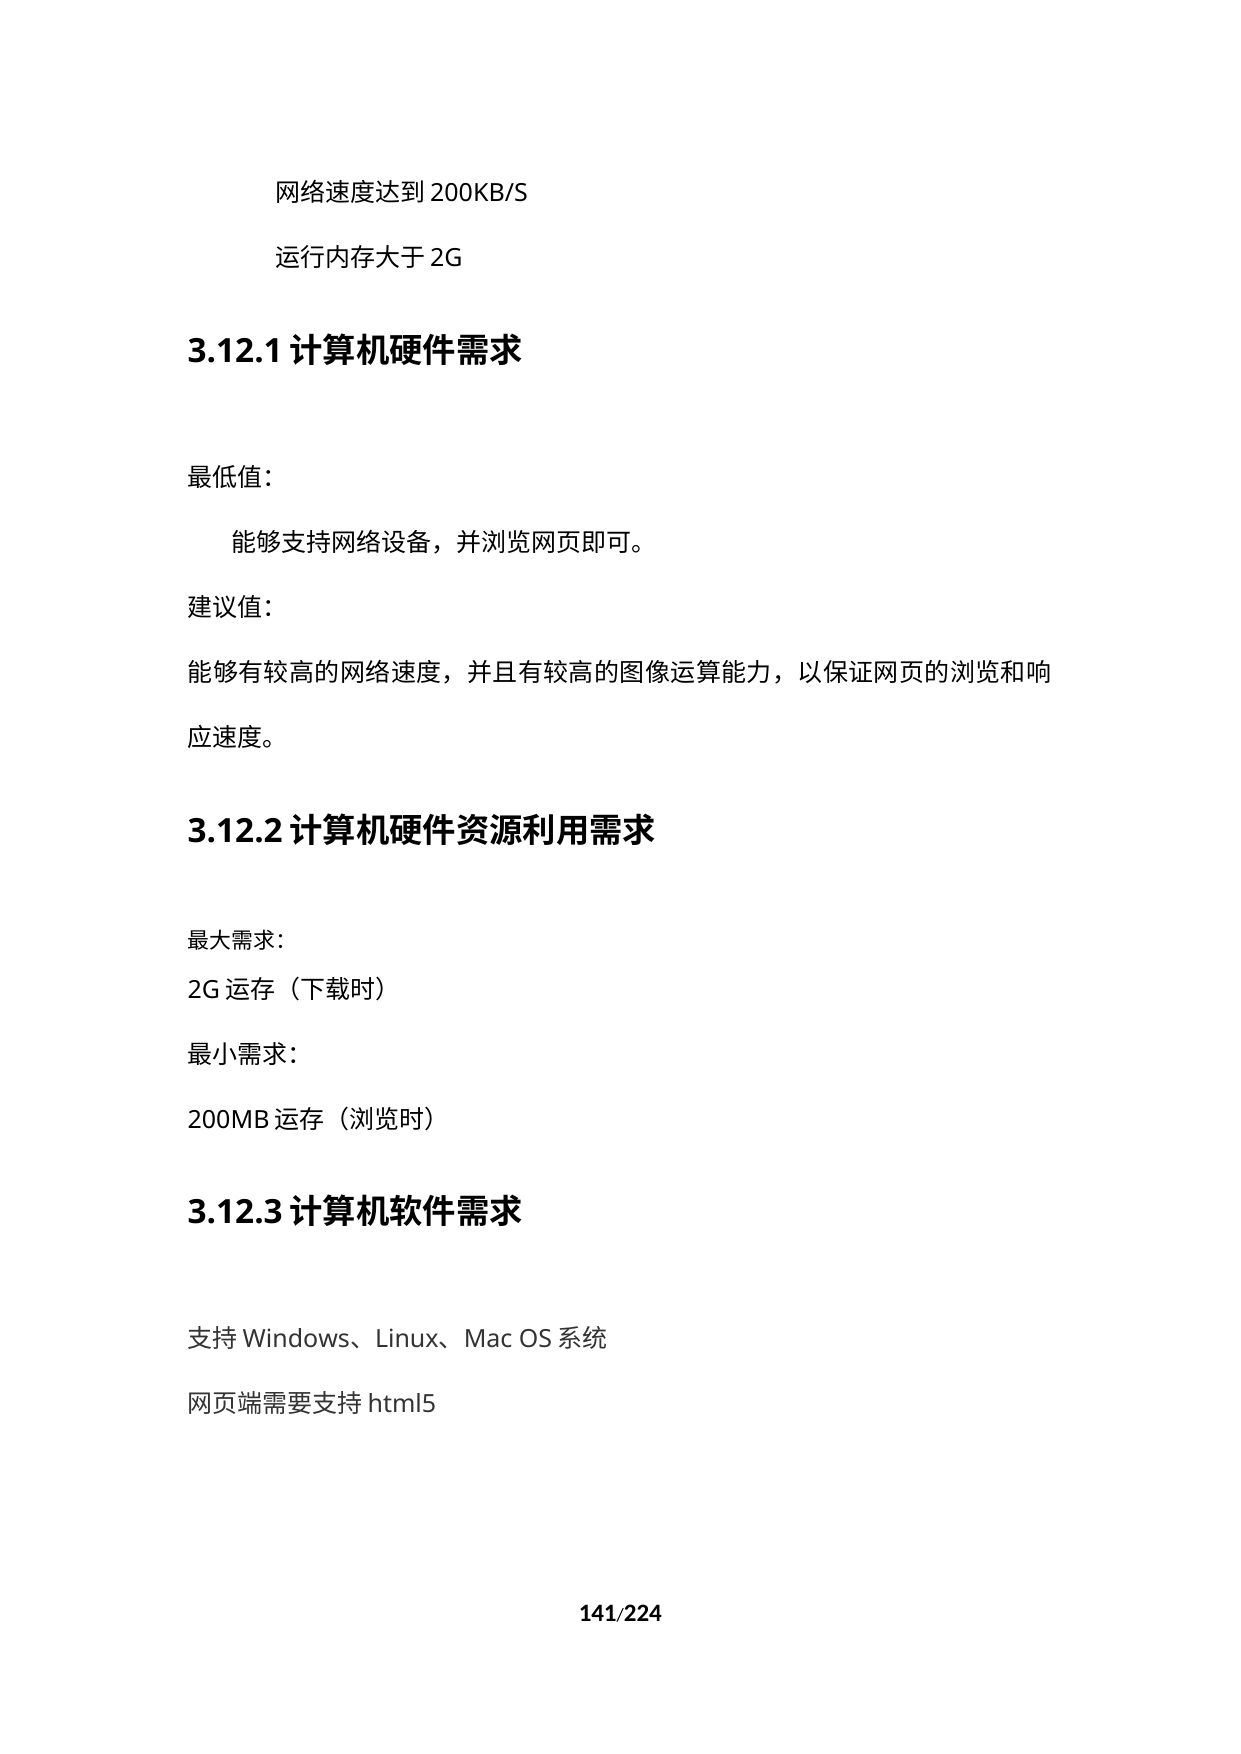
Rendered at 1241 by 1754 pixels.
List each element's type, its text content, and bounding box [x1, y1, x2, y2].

subtitle 3.12.3计算机软件需求 [187, 1177, 1053, 1242]
text 网页端需要支持html5 [187, 1369, 1053, 1434]
text 200MB运存（浏览时） [187, 1085, 1053, 1150]
text 最小需求： [187, 1020, 1053, 1085]
subtitle 3.12.1计算机硬件需求 [187, 316, 1053, 381]
text 能够有较高的网络速度，并且有较高的图像运算能力，以保证网页的浏览和响应速度。 [187, 638, 1053, 768]
text 最大需求： [187, 922, 1053, 955]
text 运行内存大于2G [187, 223, 1053, 288]
subtitle 3.12.2计算机硬件资源利用需求 [187, 795, 1053, 860]
text 网络速度达到200KB/S [187, 158, 1053, 223]
text 最低值： [187, 443, 1053, 508]
text 能够支持网络设备，并浏览网页即可。 [187, 508, 1053, 573]
text 支持Windows、Linux、Mac OS系统 [187, 1304, 1053, 1369]
text 建议值： [187, 573, 1053, 638]
text 2G运存（下载时） [187, 955, 1053, 1020]
